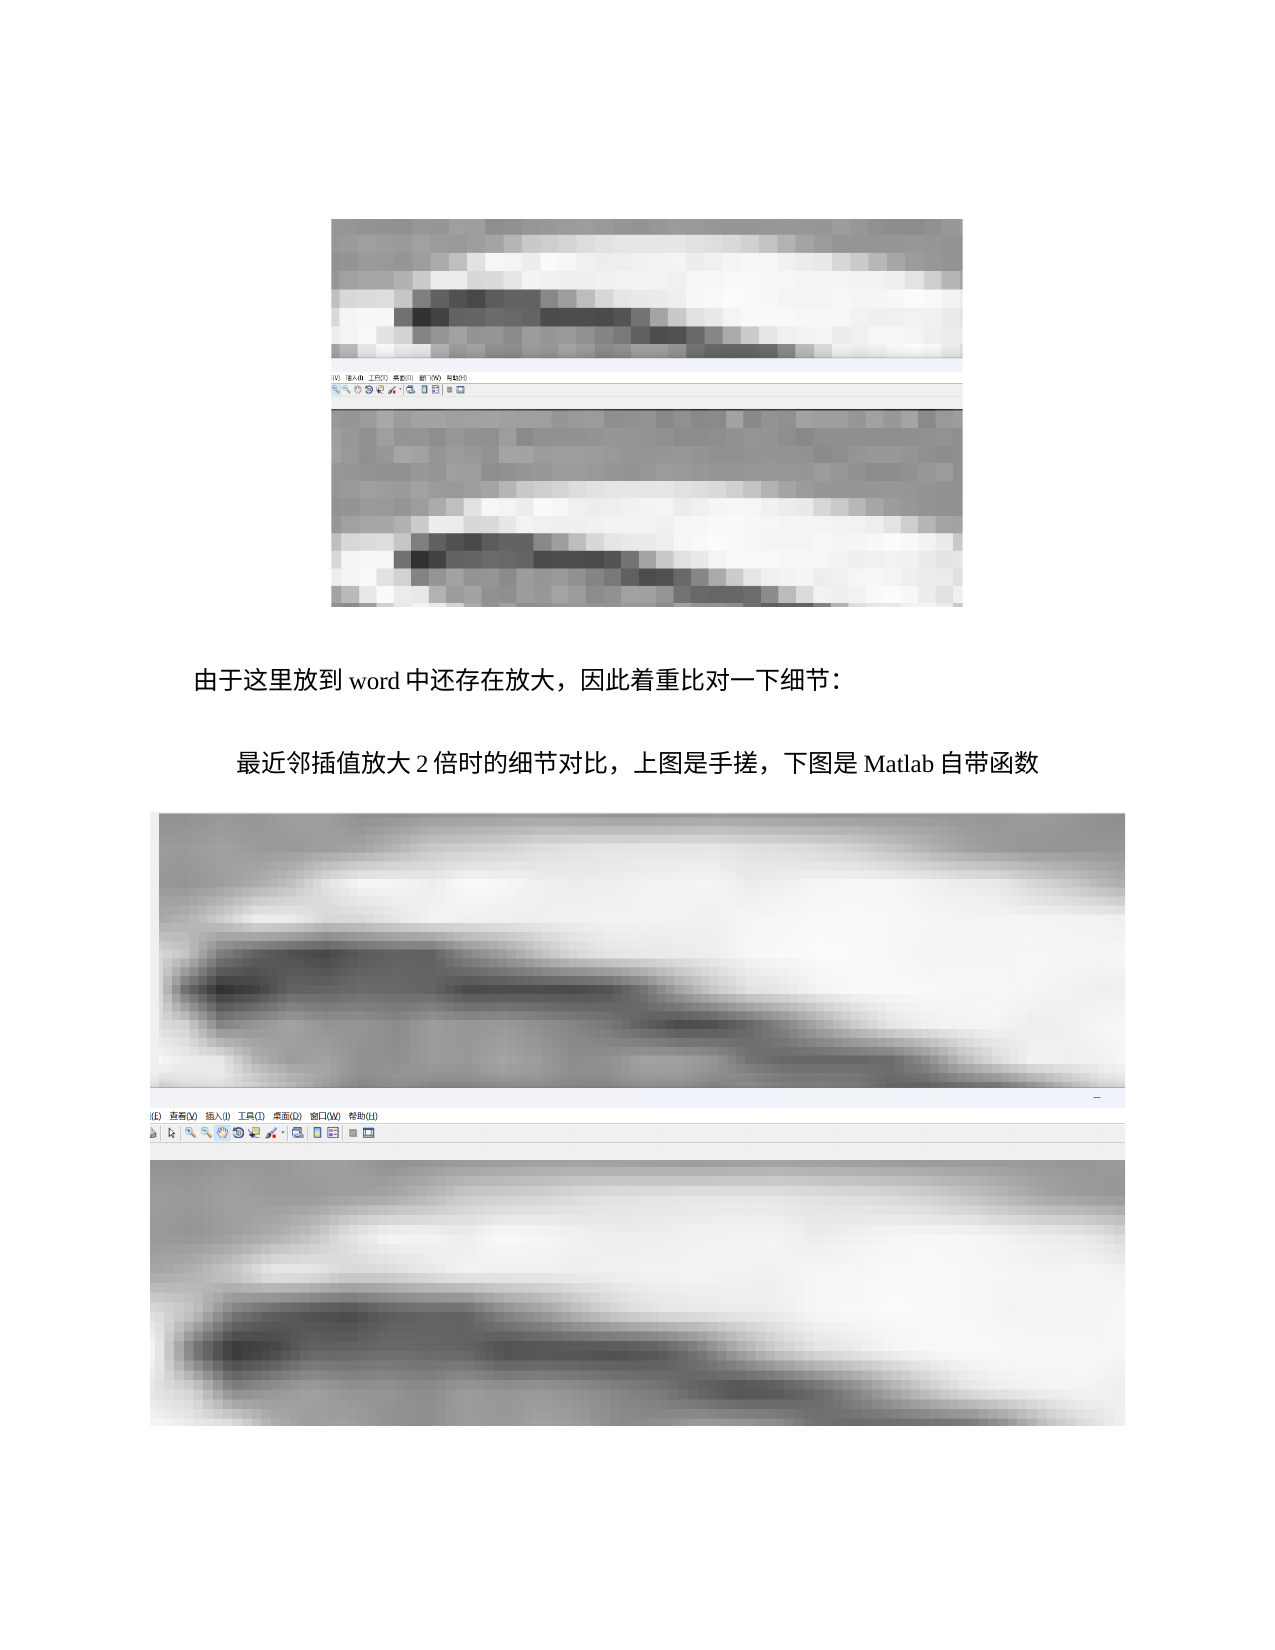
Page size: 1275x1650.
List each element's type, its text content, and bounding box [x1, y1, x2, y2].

picture [150, 812, 1125, 1426]
text 最近邻插值放大2倍时的细节对比，上图是手搓，下图是Matlab自带函数 [150, 729, 1125, 794]
picture [331, 219, 963, 607]
